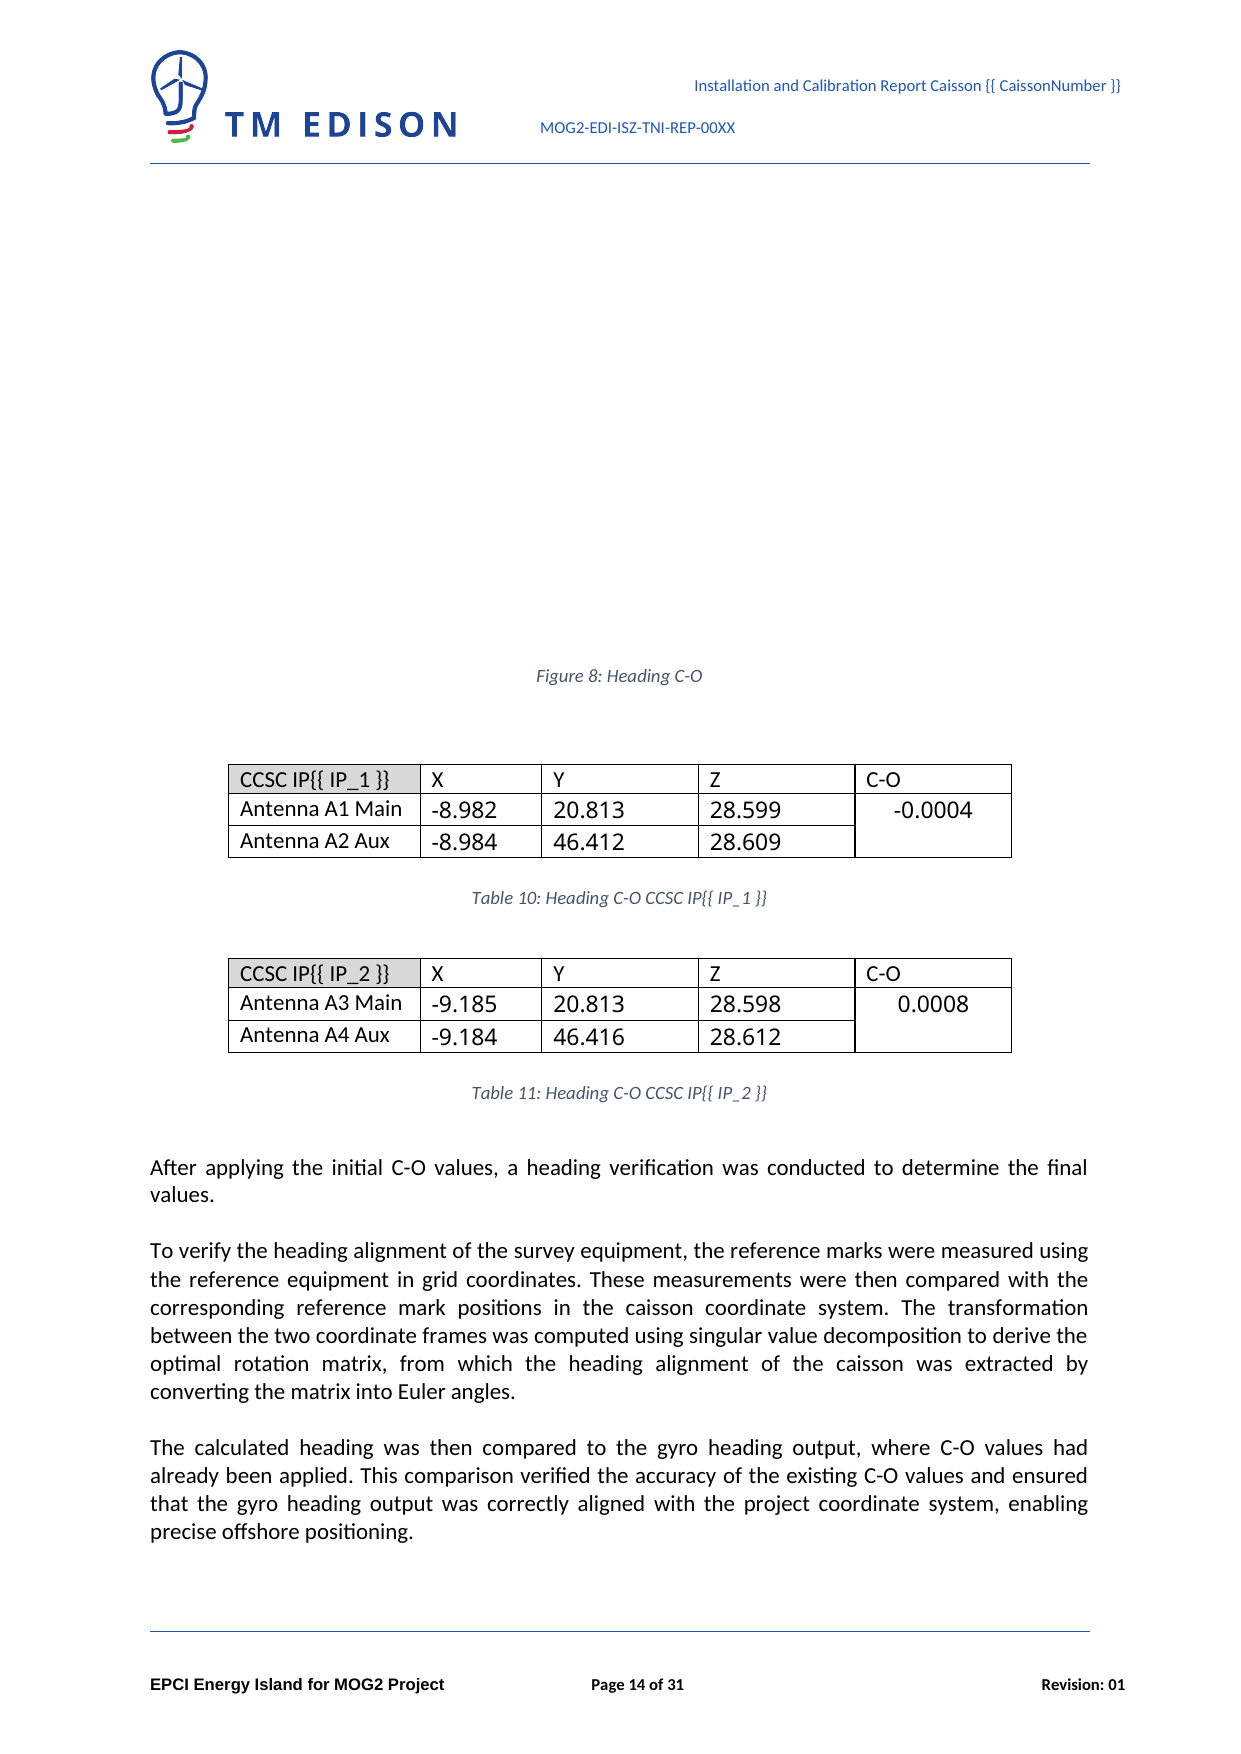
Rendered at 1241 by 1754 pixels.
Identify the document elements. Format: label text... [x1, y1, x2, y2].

table_cell 20.813 [542, 794, 698, 825]
table_header Y [542, 959, 698, 987]
table_cell 28.609 [699, 826, 854, 857]
table_header X [421, 765, 541, 793]
text Table 10: Heading C-O CCSC IP{{ IP_1 }} [150, 886, 1090, 909]
text The calculated heading was then compared to the gyro heading output, where C-O values had already been applied. This comparison verified the accuracy of the existing C-O values and ensured that the gyro heading output was correctly aligned with the project coordinate system, enabling precise offshore positioning. [150, 1433, 1090, 1545]
table_cell -8.982 [421, 794, 541, 825]
table_cell -9.184 [421, 1021, 541, 1052]
table_header CCSC IP{{ IP_1 }} [229, 765, 420, 793]
table_header X [421, 959, 541, 987]
text Figure 8: Heading C-O [150, 664, 1090, 687]
table_cell 46.412 [542, 826, 698, 857]
table_cell -8.984 [421, 826, 541, 857]
table_cell Antenna A3 Main [229, 988, 420, 1019]
table_header C-O [856, 765, 1011, 793]
picture [151, 50, 464, 149]
table_header Y [542, 765, 698, 793]
table_cell Antenna A2 Aux [229, 826, 420, 857]
table_cell 28.612 [699, 1021, 854, 1052]
table_header Z [699, 959, 854, 987]
table_cell 28.599 [699, 794, 854, 825]
table_cell 20.813 [542, 988, 698, 1019]
table_cell Antenna A1 Main [229, 794, 420, 825]
table_cell Antenna A4 Aux [229, 1021, 420, 1052]
text After applying the initial C-O values, a heading verification was conducted to determine the final values. [150, 1153, 1090, 1209]
text Table 11: Heading C-O CCSC IP{{ IP_2 }} [150, 1081, 1090, 1104]
text To verify the heading alignment of the survey equipment, the reference marks were measured using the reference equipment in grid coordinates. These measurements were then compared with the corresponding reference mark positions in the caisson coordinate system. The transformation between the two coordinate frames was computed using singular value decomposition to derive the optimal rotation matrix, from which the heading alignment of the caisson was extracted by converting the matrix into Euler angles. [150, 1237, 1090, 1405]
table_header CCSC IP{{ IP_2 }} [229, 959, 420, 987]
table_cell 0.0008 [856, 988, 1011, 1052]
table_cell 46.416 [542, 1021, 698, 1052]
table_cell -0.0004 [856, 794, 1011, 857]
table_cell 28.598 [699, 988, 854, 1019]
table_header Z [699, 765, 854, 793]
table_cell -9.185 [421, 988, 541, 1019]
table_header C-O [856, 959, 1011, 987]
